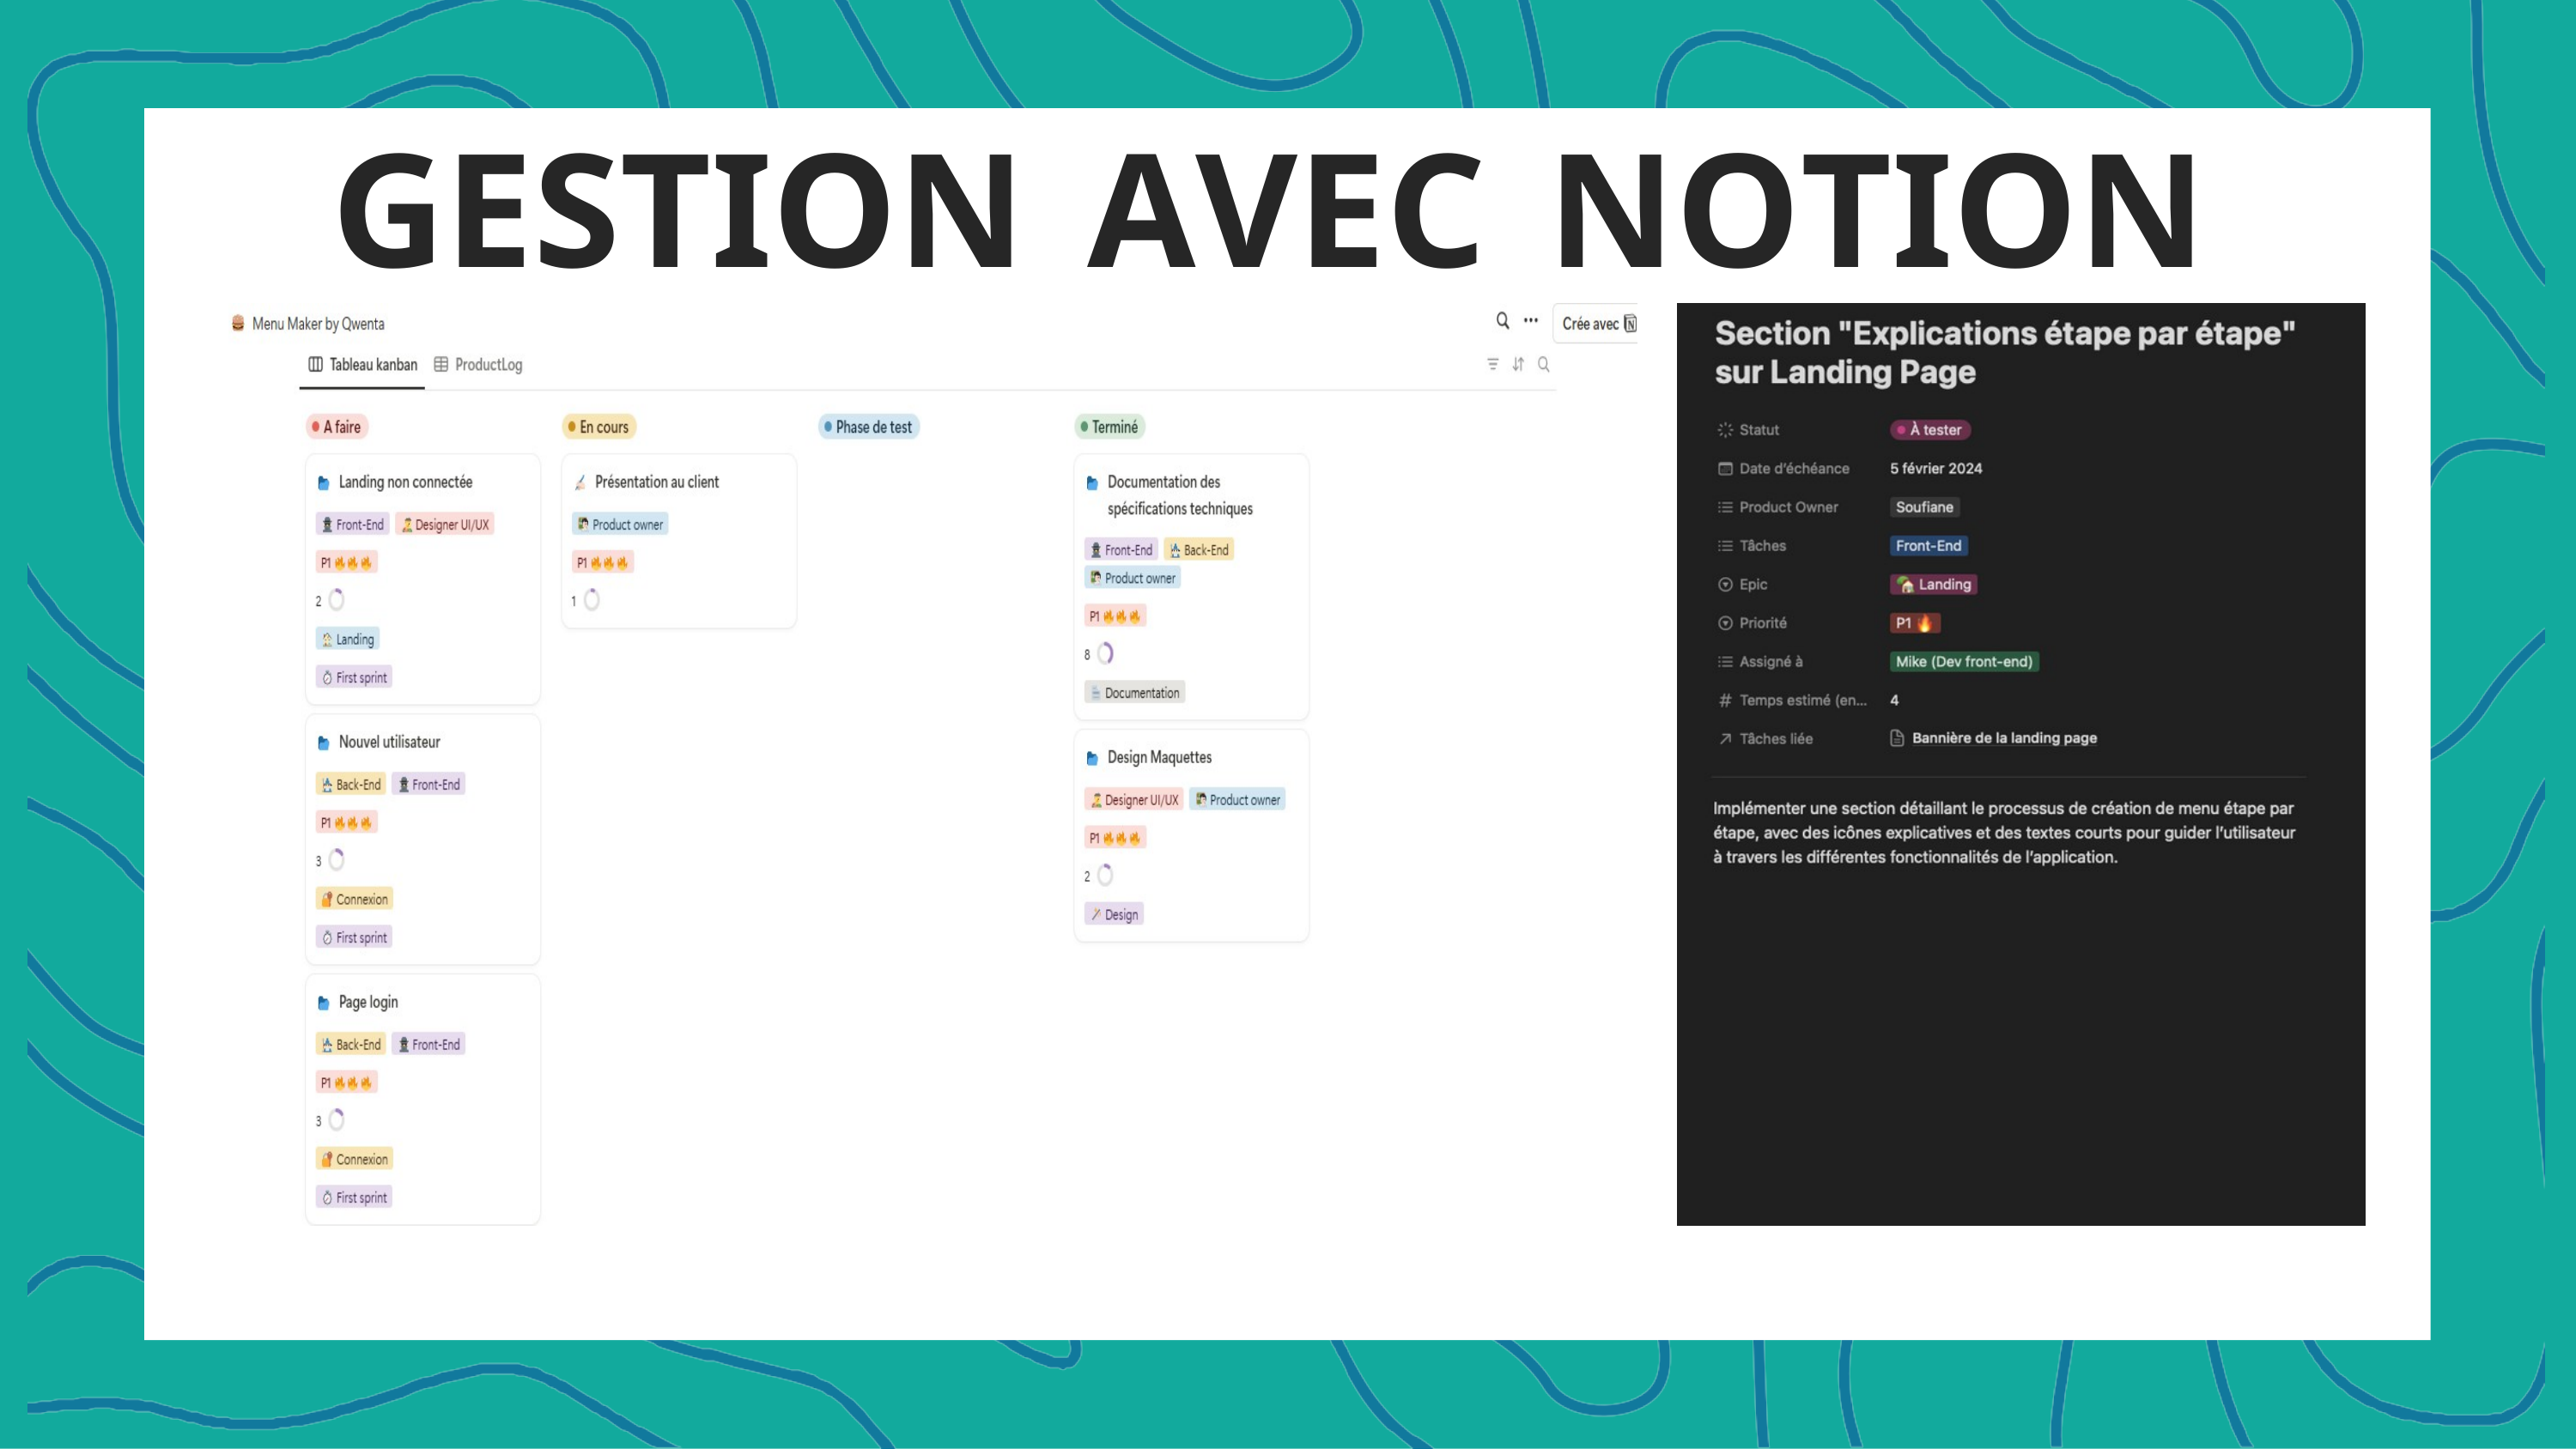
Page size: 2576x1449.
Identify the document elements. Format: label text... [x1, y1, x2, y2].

text GESTION AVEC NOTION [331, 99, 2447, 313]
picture [27, 0, 2545, 1449]
